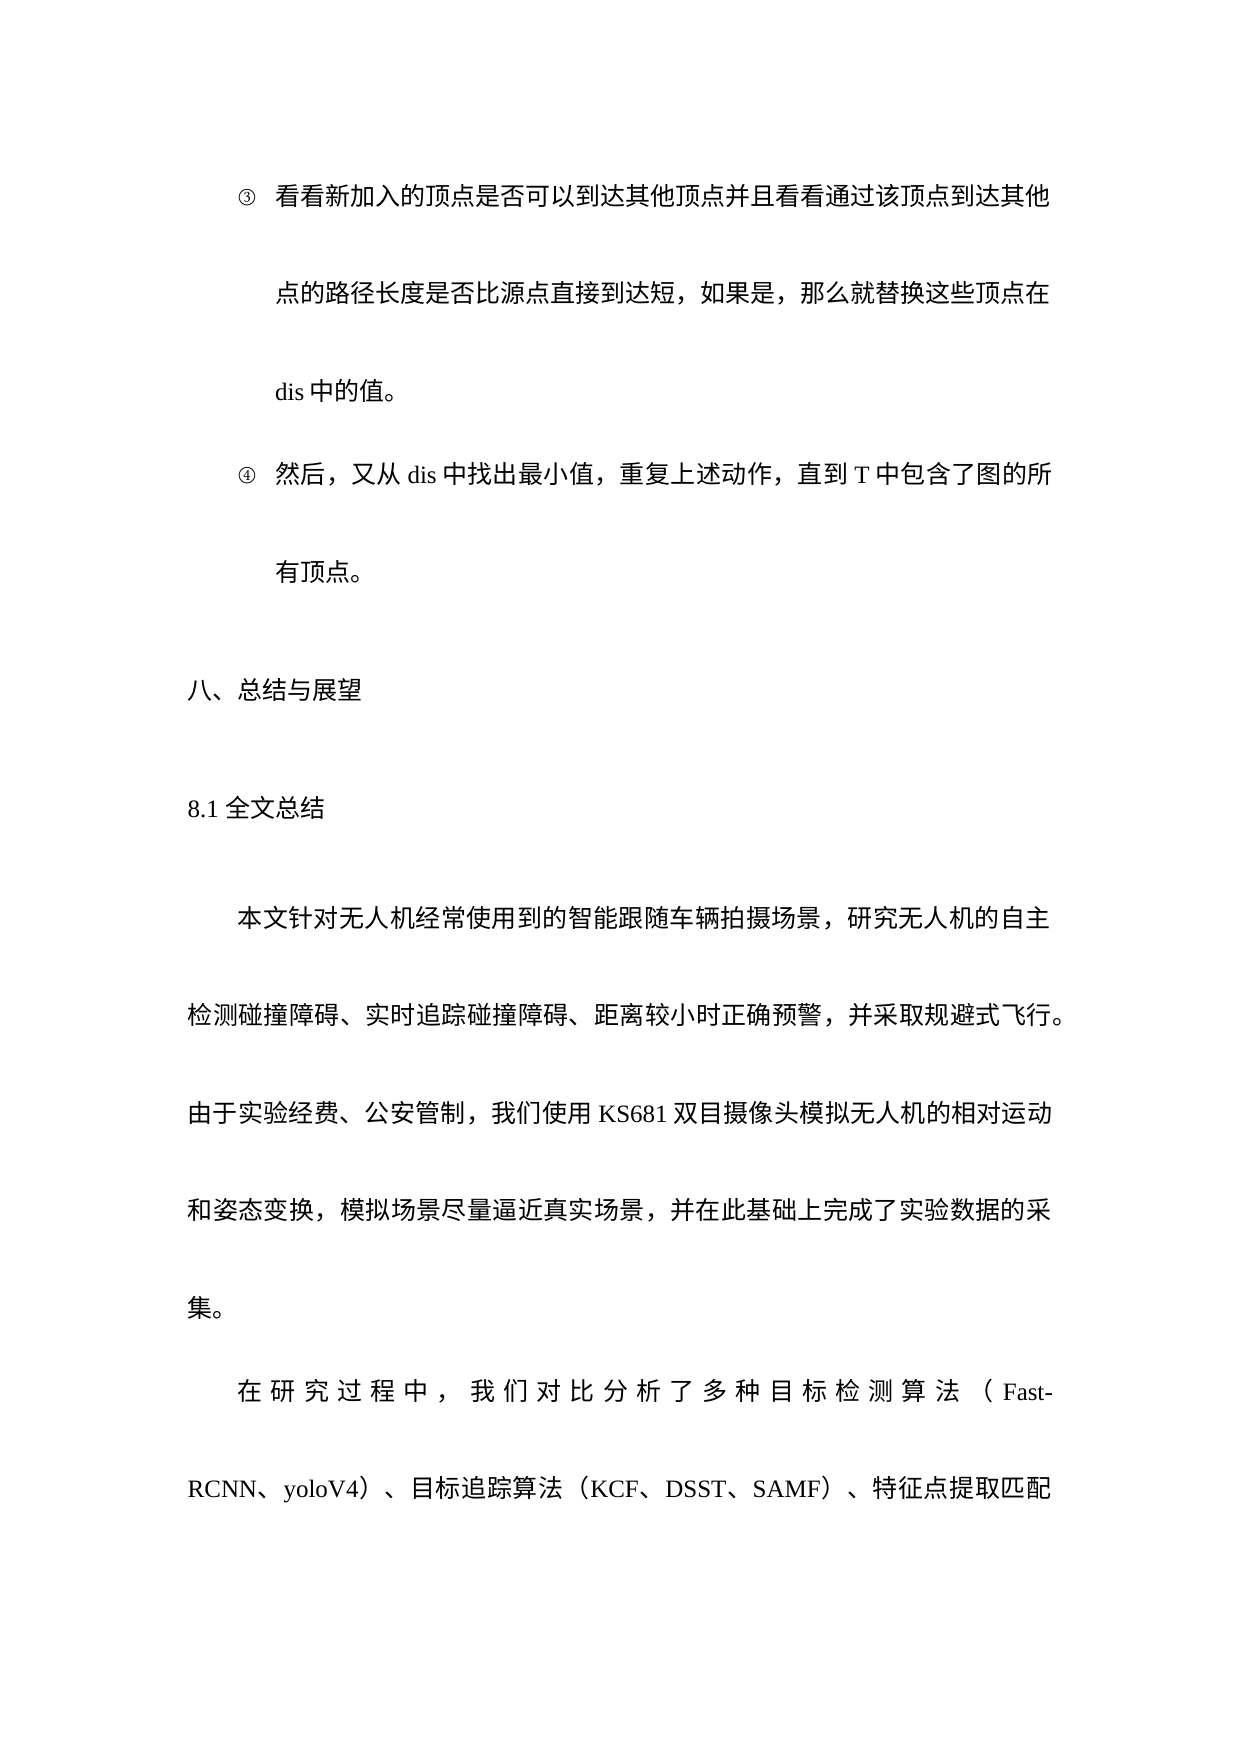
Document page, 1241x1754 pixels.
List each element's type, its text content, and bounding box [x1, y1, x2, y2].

list 看看新加入的顶点是否可以到达其他顶点并且看看通过该顶点到达其他点的路径长度是否比源点直接到达短，如果是，那么就替换这些顶点在dis中的值。 [237, 162, 1053, 422]
subtitle 八、总结与展望 [187, 656, 1053, 721]
text 本文针对无人机经常使用到的智能跟随车辆拍摄场景，研究无人机的自主检测碰撞障碍、实时追踪碰撞障碍、距离较小时正确预警，并采取规避式飞行。由于实验经费、公安管制，我们使用KS681双目摄像头模拟无人机的相对运动和姿态变换，模拟场景尽量逼近真实场景，并在此基础上完成了实验数据的采集。 [187, 884, 1053, 1339]
subtitle 8.1 全文总结 [187, 774, 1053, 839]
list 然后，又从dis中找出最小值，重复上述动作，直到T中包含了图的所有顶点。 [237, 440, 1053, 603]
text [187, 1357, 1053, 1519]
